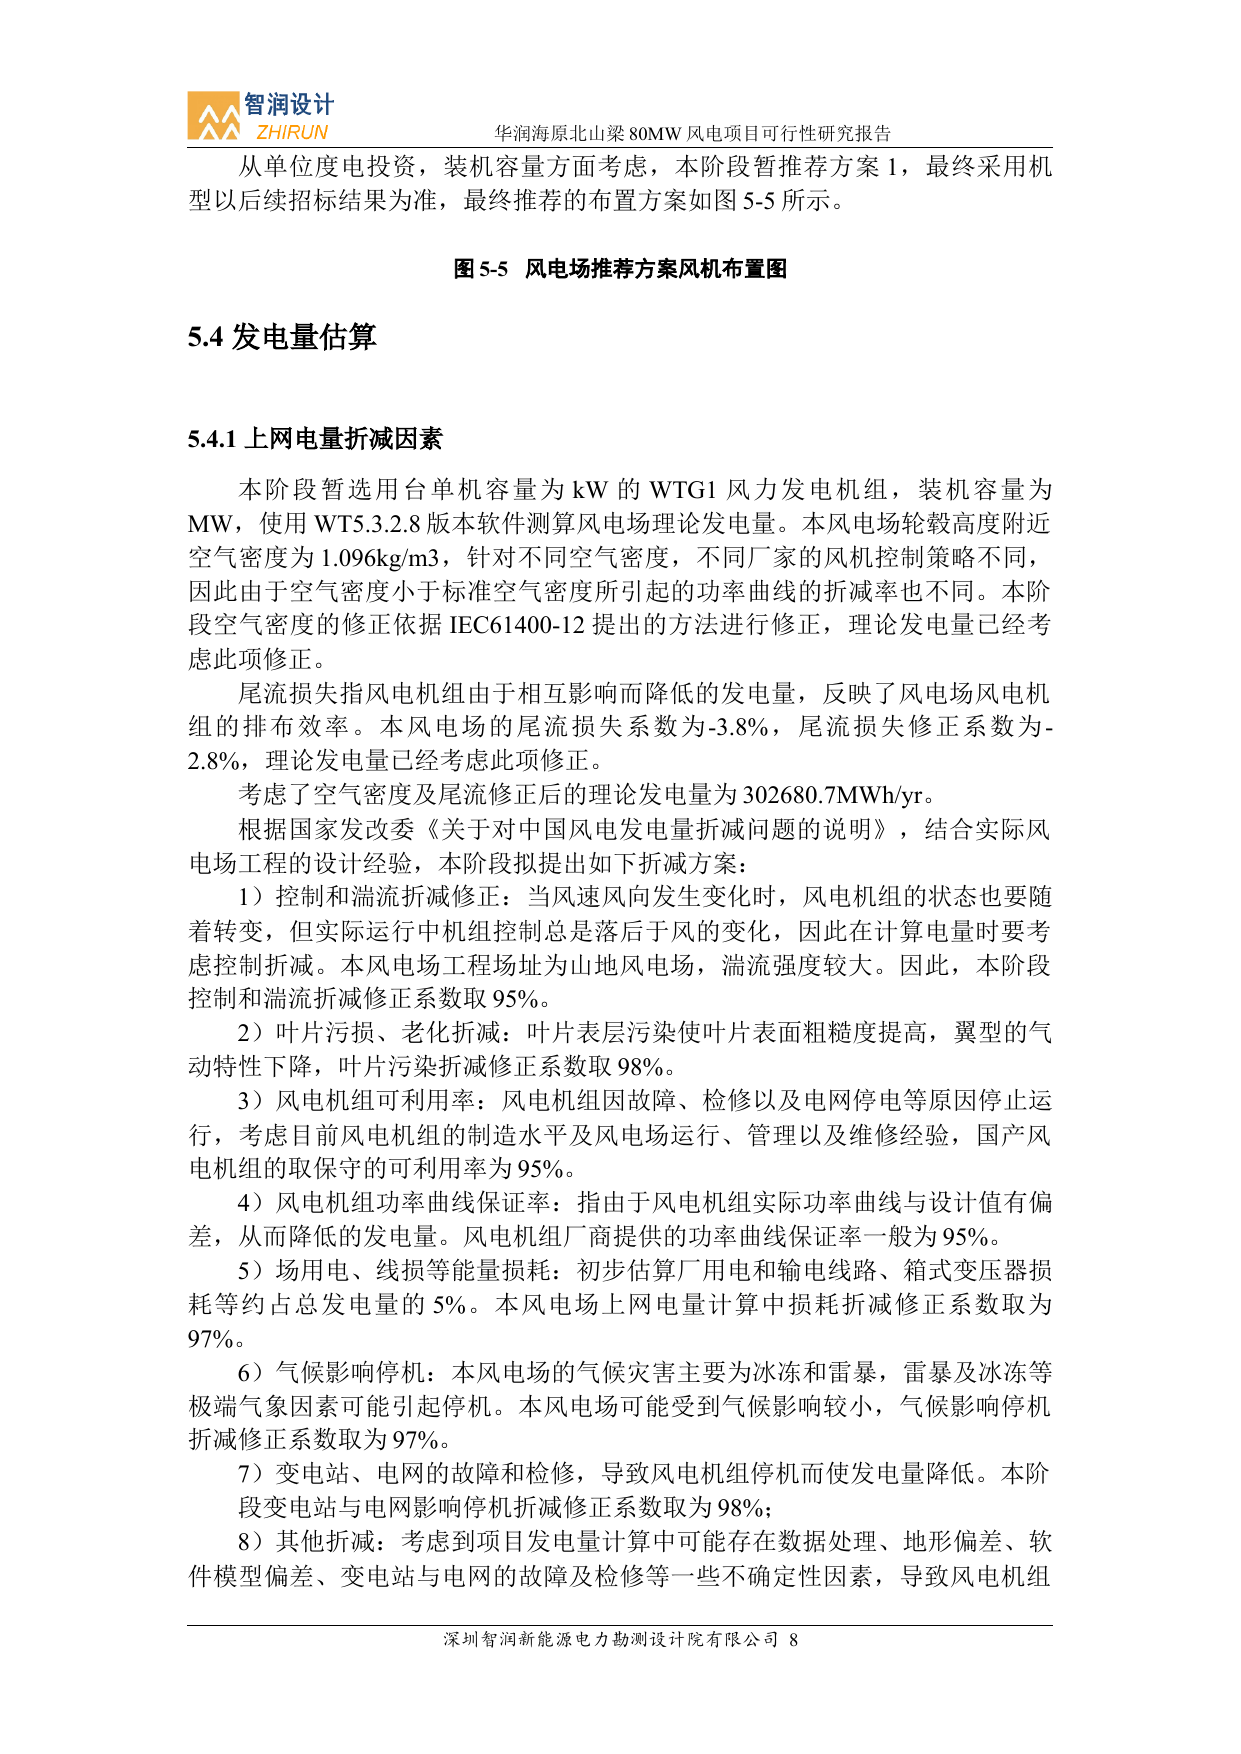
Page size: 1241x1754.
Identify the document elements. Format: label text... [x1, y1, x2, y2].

text 8）其他折减：考虑到项目发电量计算中可能存在数据处理、地形偏差、软件模型偏差、变电站与电网的故障及检修等一些不确定性因素，导致风电机组发电量存在一定的不确定度。本阶段不确定性因素折减修正系数取为96%； [187, 1524, 1053, 1592]
text 7）变电站、电网的故障和检修，导致风电机组停机而使发电量降低。本阶 [187, 1456, 1053, 1490]
subtitle 5.4 发电量估算 [187, 301, 1053, 369]
text 5）场用电、线损等能量损耗：初步估算厂用电和输电线路、箱式变压器损耗等约占总发电量的5%。本风电场上网电量计算中损耗折减修正系数取为97%。 [187, 1252, 1053, 1354]
text 尾流损失指风电机组由于相互影响而降低的发电量，反映了风电场风电机组的排布效率。本风电场的尾流损失系数为-3.8%，尾流损失修正系数为-2.8%，理论发电量已经考虑此项修正。 [187, 675, 1053, 777]
text 考虑了空气密度及尾流修正后的理论发电量为302680.7MWh/yr。 [187, 777, 1053, 811]
picture [187, 88, 335, 141]
text 6）气候影响停机：本风电场的气候灾害主要为冰冻和雷暴，雷暴及冰冻等极端气象因素可能引起停机。本风电场可能受到气候影响较小，气候影响停机折减修正系数取为97%。 [187, 1354, 1053, 1456]
text 2）叶片污损、老化折减：叶片表层污染使叶片表面粗糙度提高，翼型的气动特性下降，叶片污染折减修正系数取98%。 [187, 1014, 1053, 1082]
text 本阶段暂选用台单机容量为kW的WTG1风力发电机组，装机容量为MW，使用WT5.3.2.8版本软件测算风电场理论发电量。本风电场轮毂高度附近空气密度为1.096kg/m3，针对不同空气密度，不同厂家的风机控制策略不同，因此由于空气密度小于标准空气密度所引起的功率曲线的折减率也不同。本阶段空气密度的修正依据IEC61400-12提出的方法进行修正，理论发电量已经考虑此项修正。 [187, 471, 1053, 675]
text 段变电站与电网影响停机折减修正系数取为98%； [187, 1490, 1053, 1524]
text 3）风电机组可利用率：风电机组因故障、检修以及电网停电等原因停止运行，考虑目前风电机组的制造水平及风电场运行、管理以及维修经验，国产风电机组的取保守的可利用率为95%。 [187, 1082, 1053, 1184]
text 根据国家发改委《关于对中国风电发电量折减问题的说明》，结合实际风电场工程的设计经验，本阶段拟提出如下折减方案： [187, 811, 1053, 879]
text 图5-5 风电场推荐方案风机布置图 [187, 251, 1053, 284]
text 从单位度电投资，装机容量方面考虑，本阶段暂推荐方案1，最终采用机型以后续招标结果为准，最终推荐的布置方案如图5-5所示。 [187, 149, 1053, 217]
text 4）风电机组功率曲线保证率：指由于风电机组实际功率曲线与设计值有偏差，从而降低的发电量。风电机组厂商提供的功率曲线保证率一般为95%。 [187, 1184, 1053, 1252]
text 1）控制和湍流折减修正：当风速风向发生变化时，风电机组的状态也要随着转变，但实际运行中机组控制总是落后于风的变化，因此在计算电量时要考虑控制折减。本风电场工程场址为山地风电场，湍流强度较大。因此，本阶段控制和湍流折减修正系数取95%。 [187, 879, 1053, 1014]
title 5.4.1 上网电量折减因素 [187, 420, 1053, 454]
